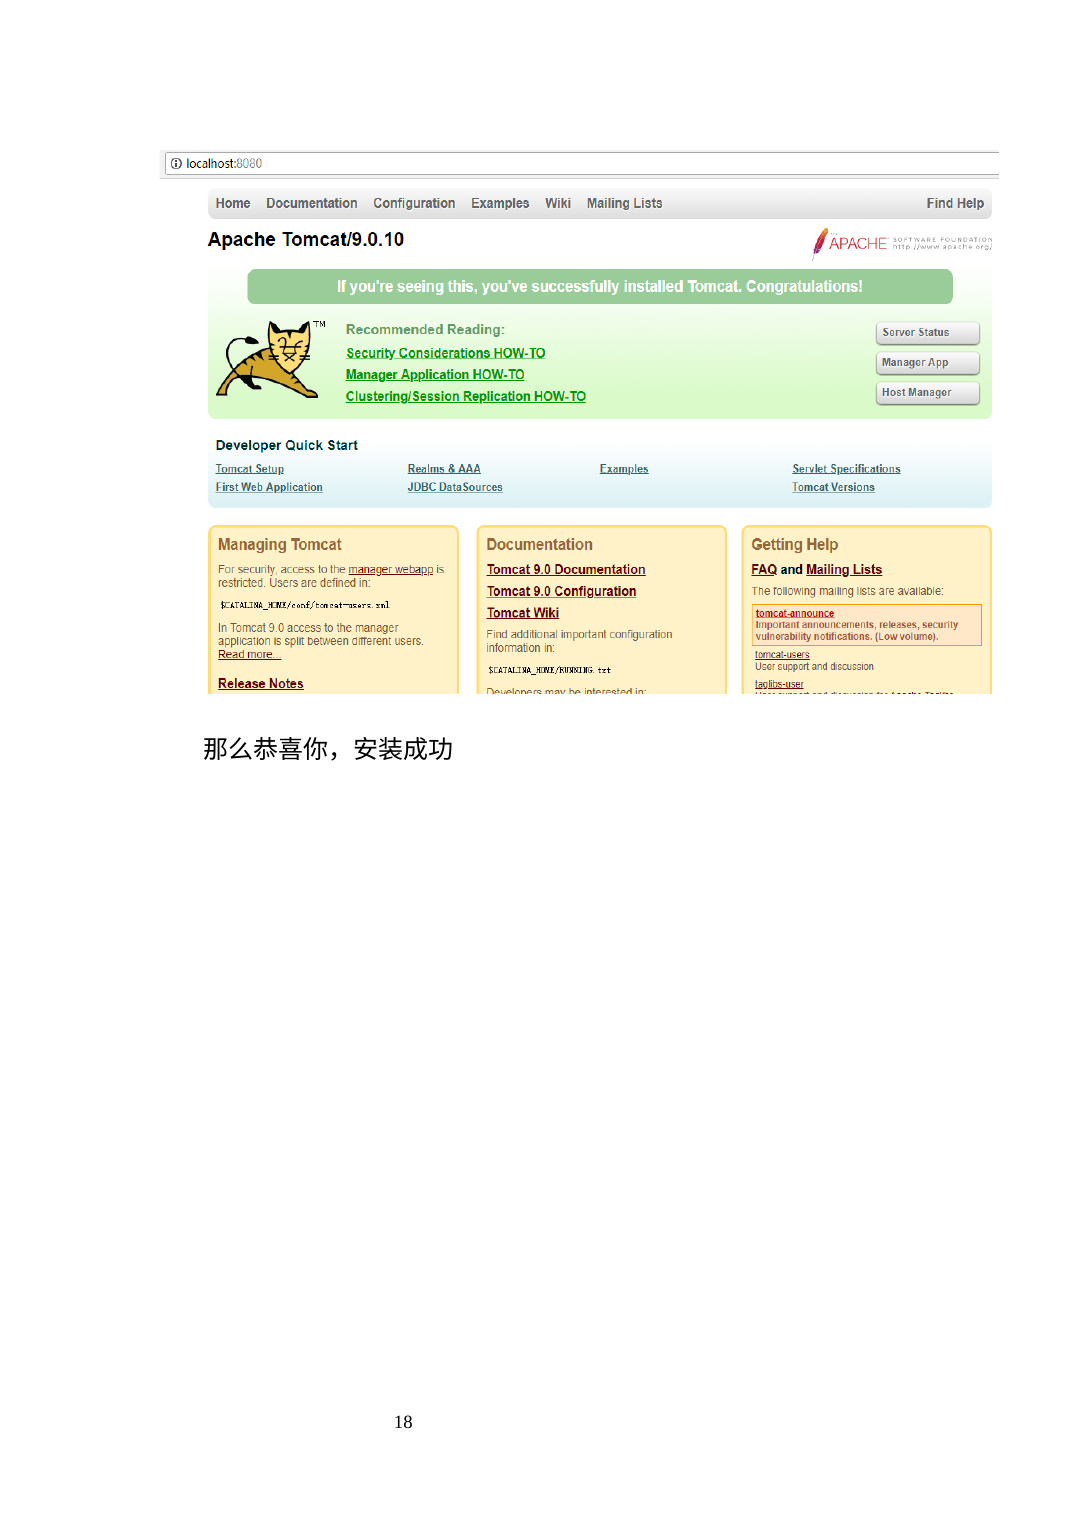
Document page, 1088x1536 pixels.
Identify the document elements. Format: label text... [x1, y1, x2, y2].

text 那么恭喜你，安装成功 [159, 715, 928, 780]
picture [159, 150, 999, 694]
